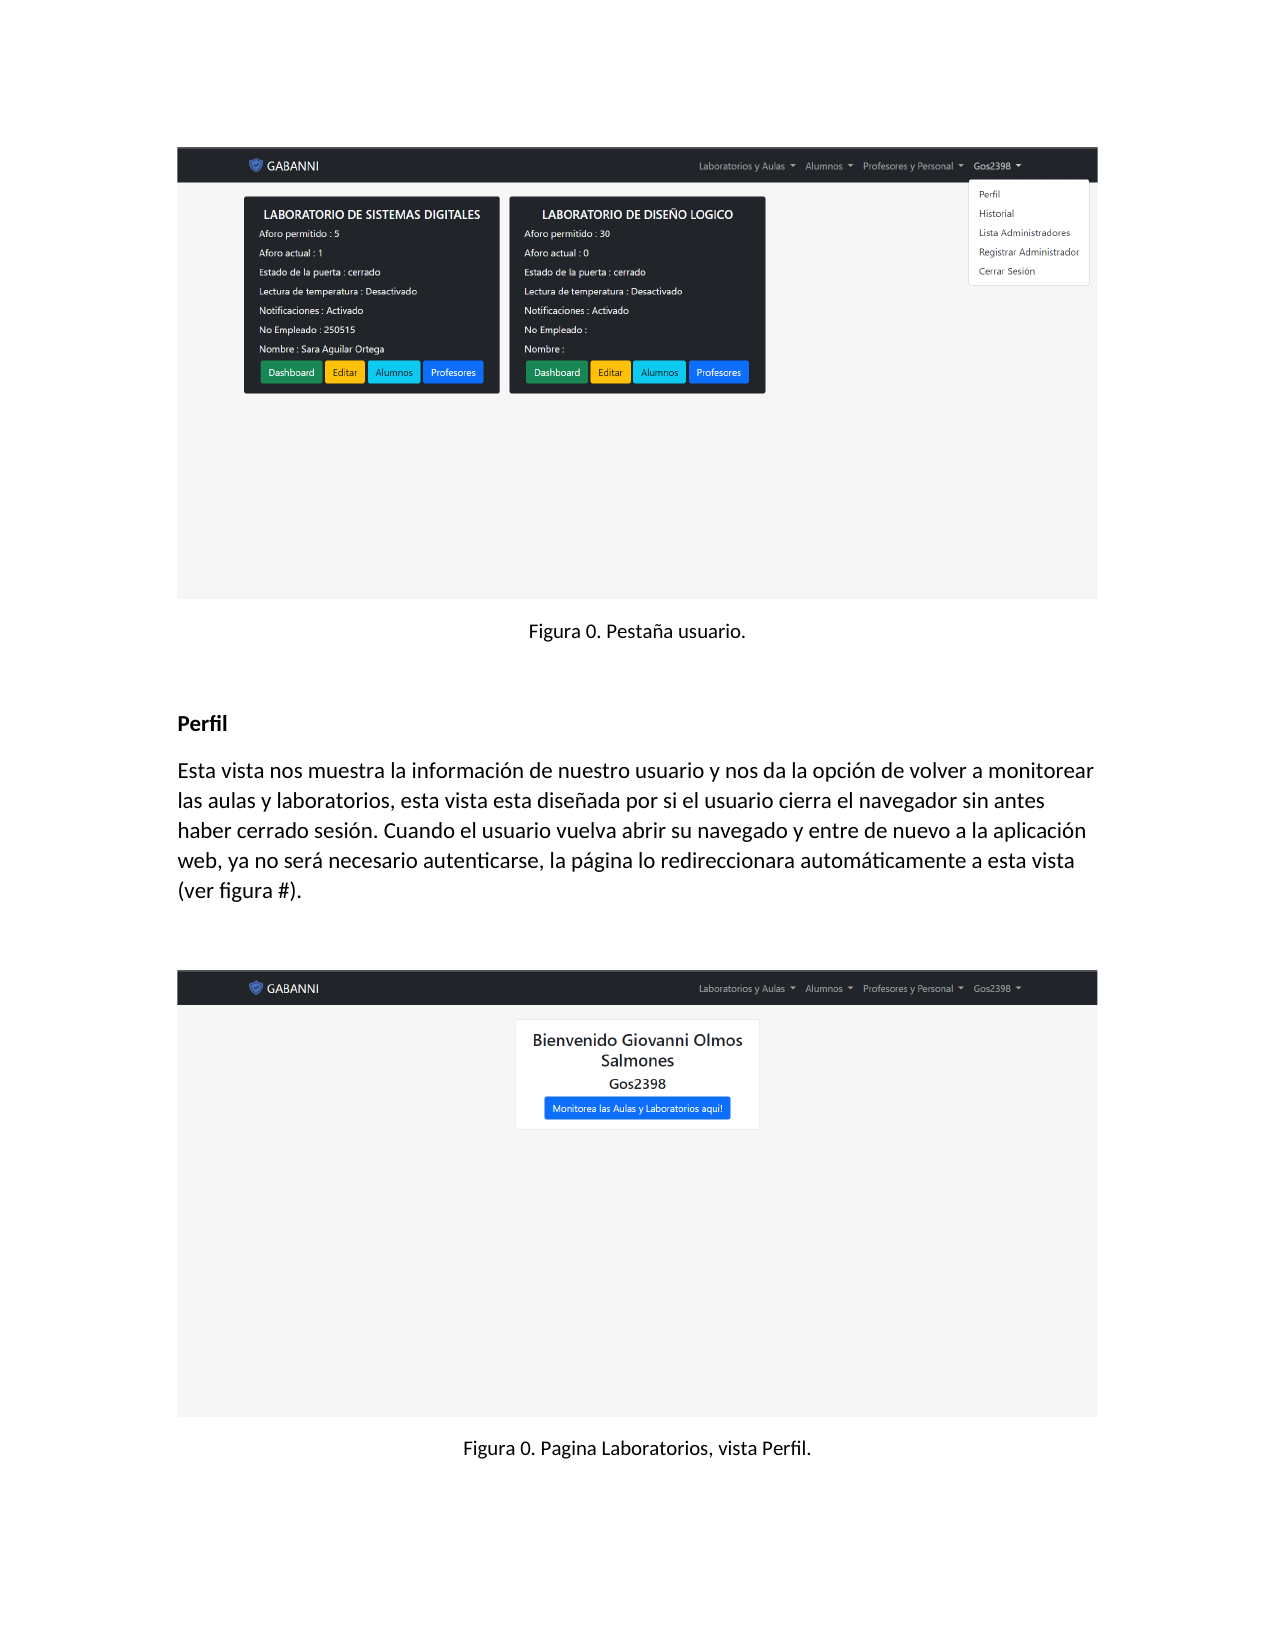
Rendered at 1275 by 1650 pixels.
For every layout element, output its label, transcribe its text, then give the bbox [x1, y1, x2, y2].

text Esta vista nos muestra la información de nuestro usuario y nos da la opción de volver a monitorear las aulas y laboratorios, esta vista esta diseñada por si el usuario cierra el navegador sin antes haber cerrado sesión. Cuando el usuario vuelva abrir su navegado y entre de nuevo a la aplicación web, ya no será necesario autenticarse, la página lo redireccionara automáticamente a esta vista (ver figura #). [177, 756, 1098, 904]
text Perfil [177, 709, 1098, 737]
picture [177, 970, 1098, 1417]
text Figura 0. Pestaña usuario. [177, 618, 1098, 643]
text Figura 0. Pagina Laboratorios, vista Perfil. [177, 1435, 1098, 1461]
picture [177, 147, 1098, 599]
